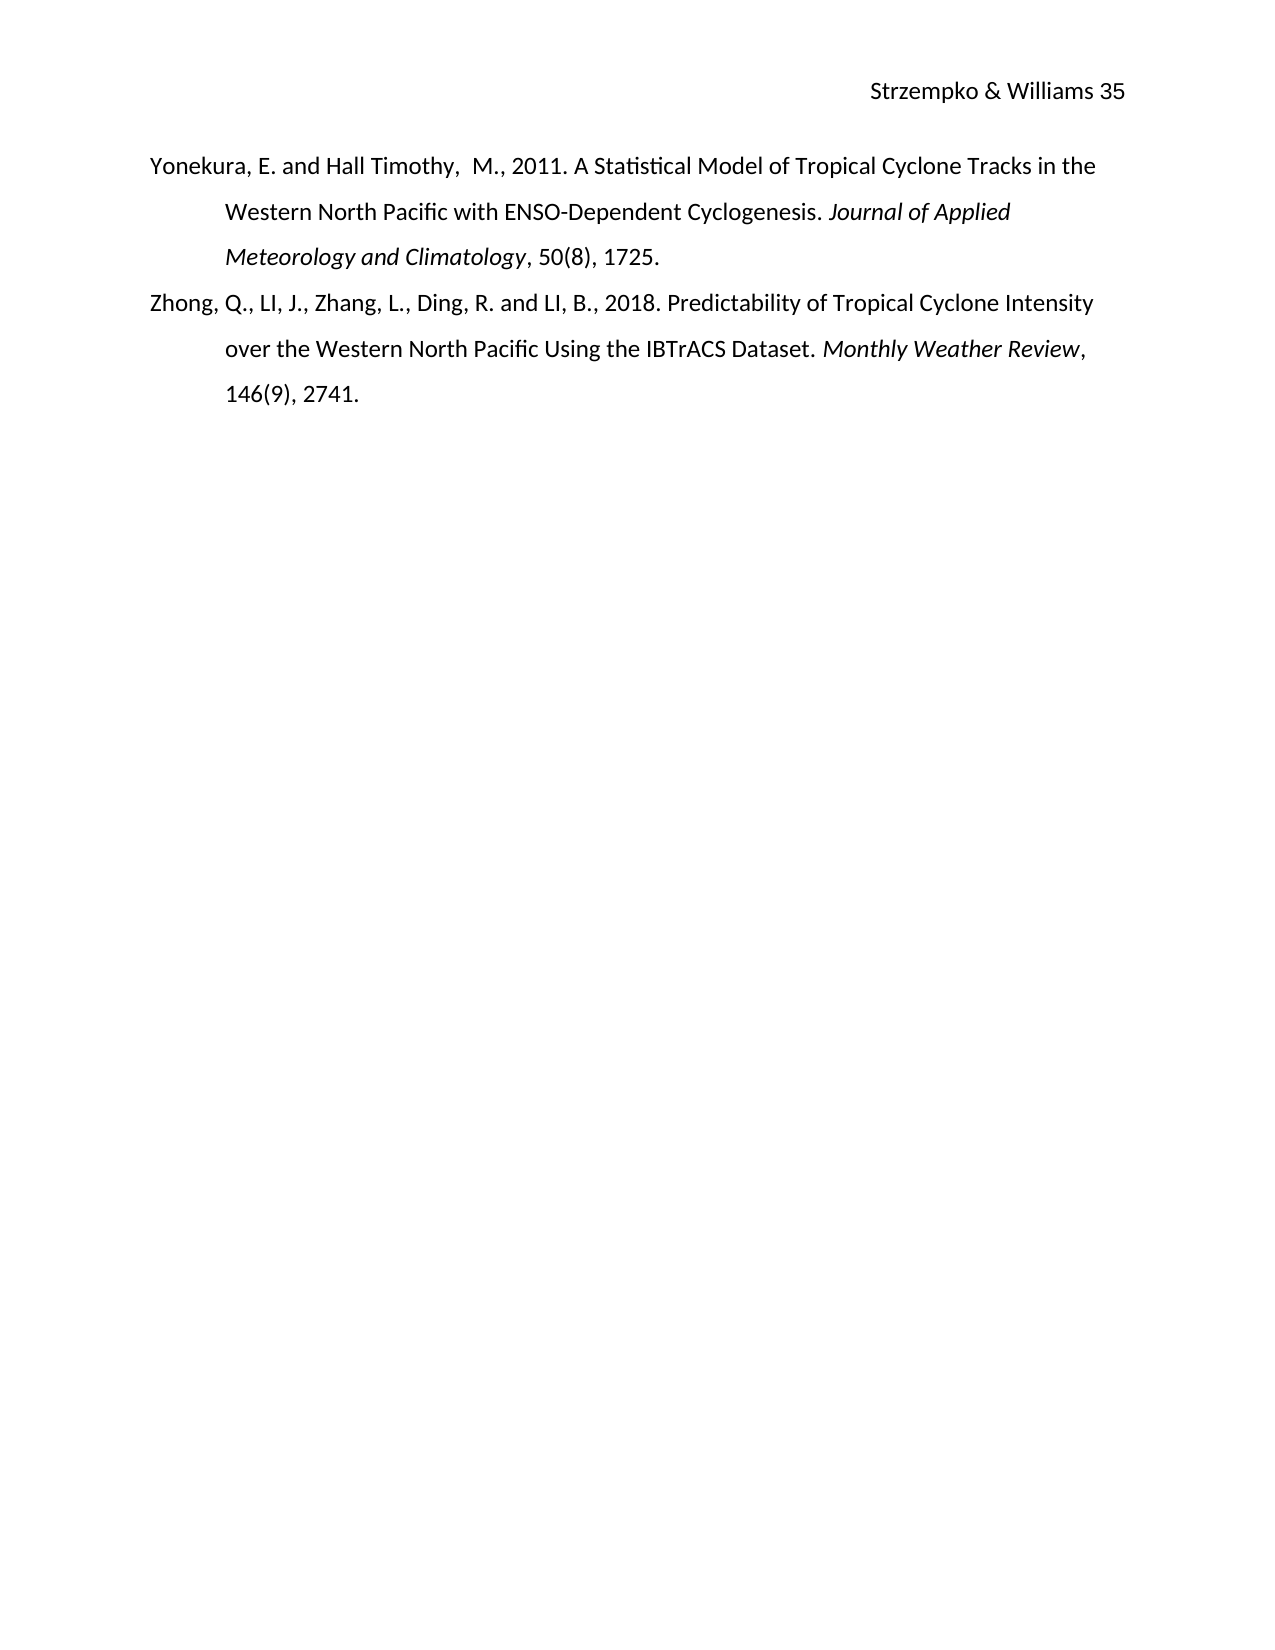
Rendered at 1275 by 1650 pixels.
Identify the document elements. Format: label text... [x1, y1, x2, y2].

text Yonekura, E. and Hall Timothy, M., 2011. A Statistical Model of Tropical Cyclone Tracks in the Western North Pacific with ENSO-Dependent Cyclogenesis. Journal of Applied Meteorology and Climatology, 50(8), 1725. [150, 150, 1125, 272]
text Zhong, Q., LI, J., Zhang, L., Ding, R. and LI, B., 2018. Predictability of Tropical Cyclone Intensity over the Western North Pacific Using the IBTrACS Dataset. Monthly Weather Review, 146(9), 2741. [150, 287, 1125, 409]
